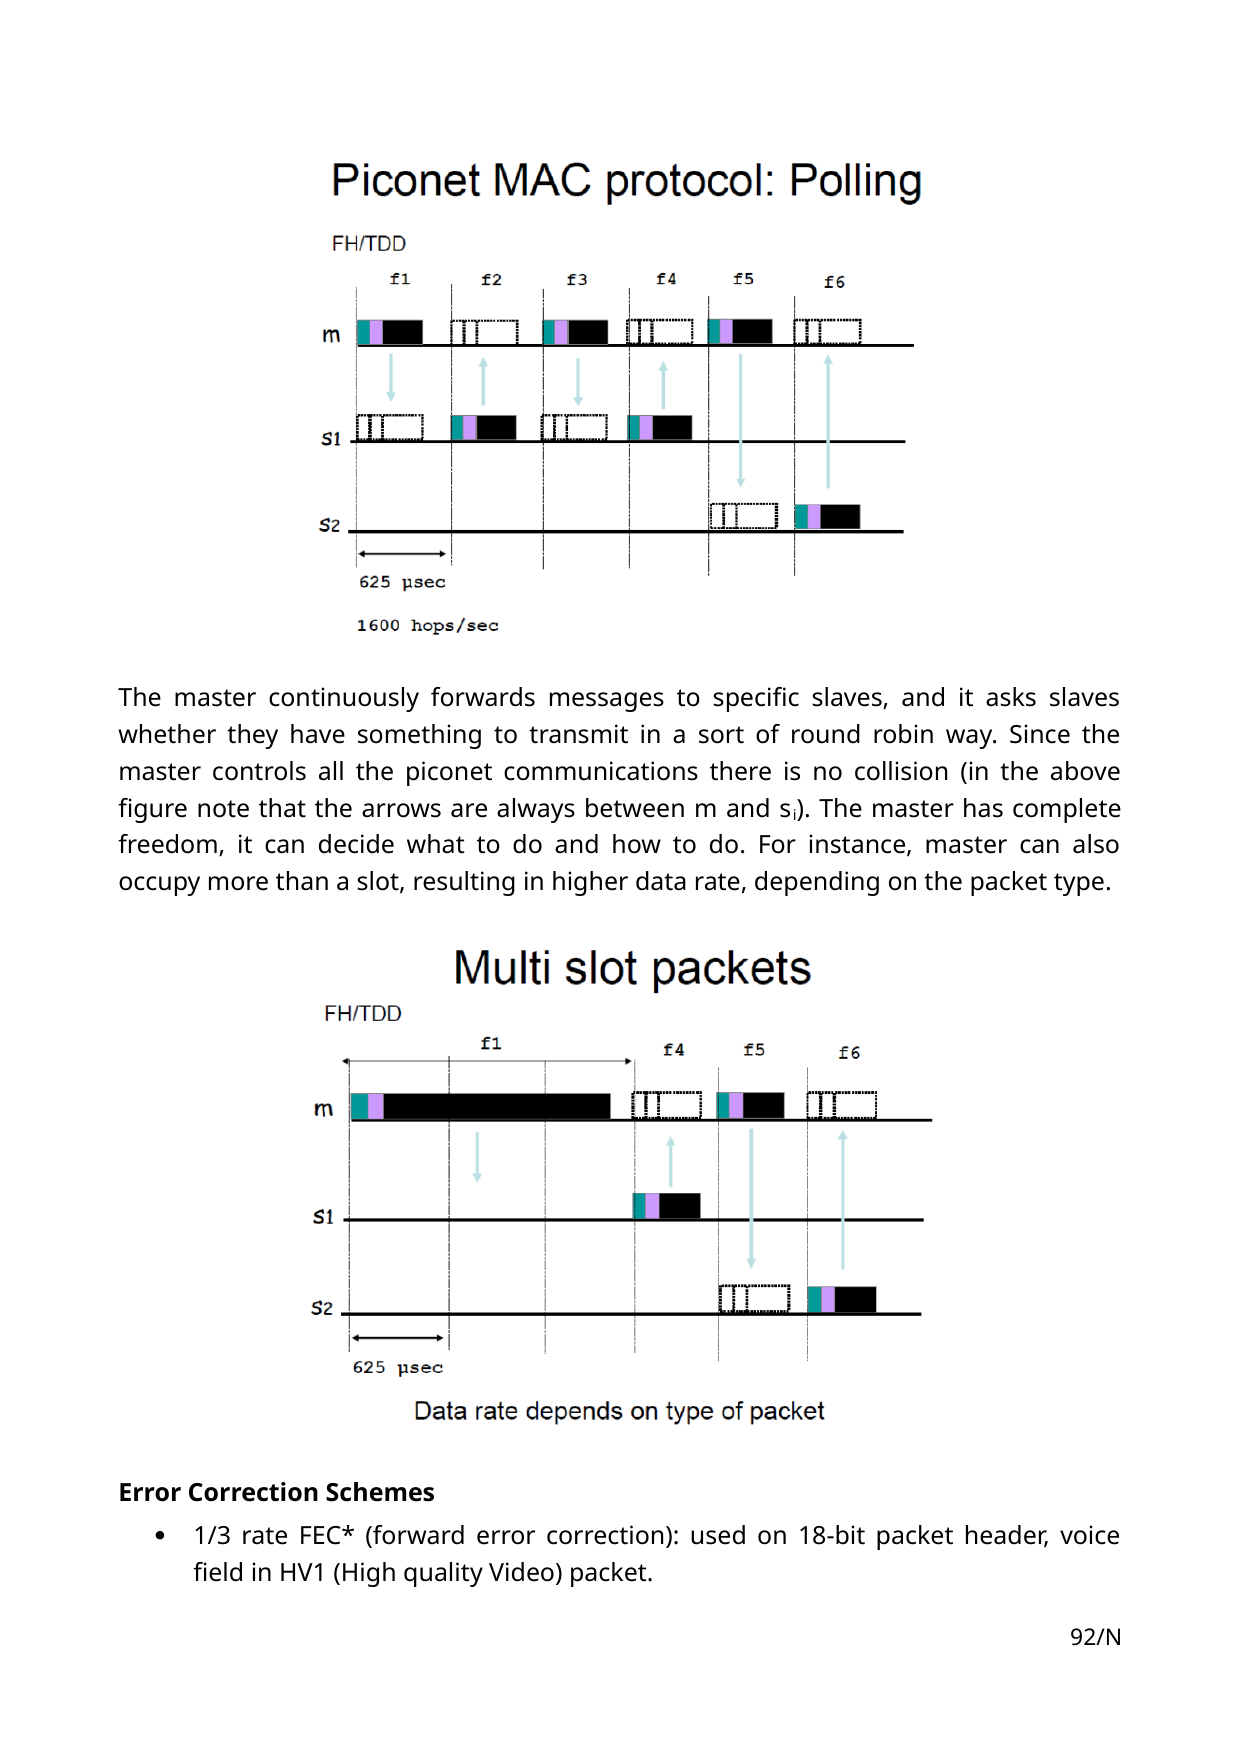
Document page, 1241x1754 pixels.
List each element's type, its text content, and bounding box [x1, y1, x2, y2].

text The master continuously forwards messages to specific slaves, and it asks slaves whether they have something to transmit in a sort of round robin way. Since the master controls all the piconet communications there is no collision (in the above figure note that the arrows are always between m and si). The master has complete freedom, it can decide what to do and how to do. For instance, master can also occupy more than a slot, resulting in higher data rate, depending on the packet type. [118, 680, 1122, 898]
picture [298, 147, 942, 641]
text Error Correction Schemes [118, 1474, 1122, 1508]
list 1/3 rate FEC* (forward error correction): used on 18-bit packet header, voice field in HV1 (High quality Video) packet. [156, 1517, 1122, 1588]
picture [289, 937, 951, 1436]
